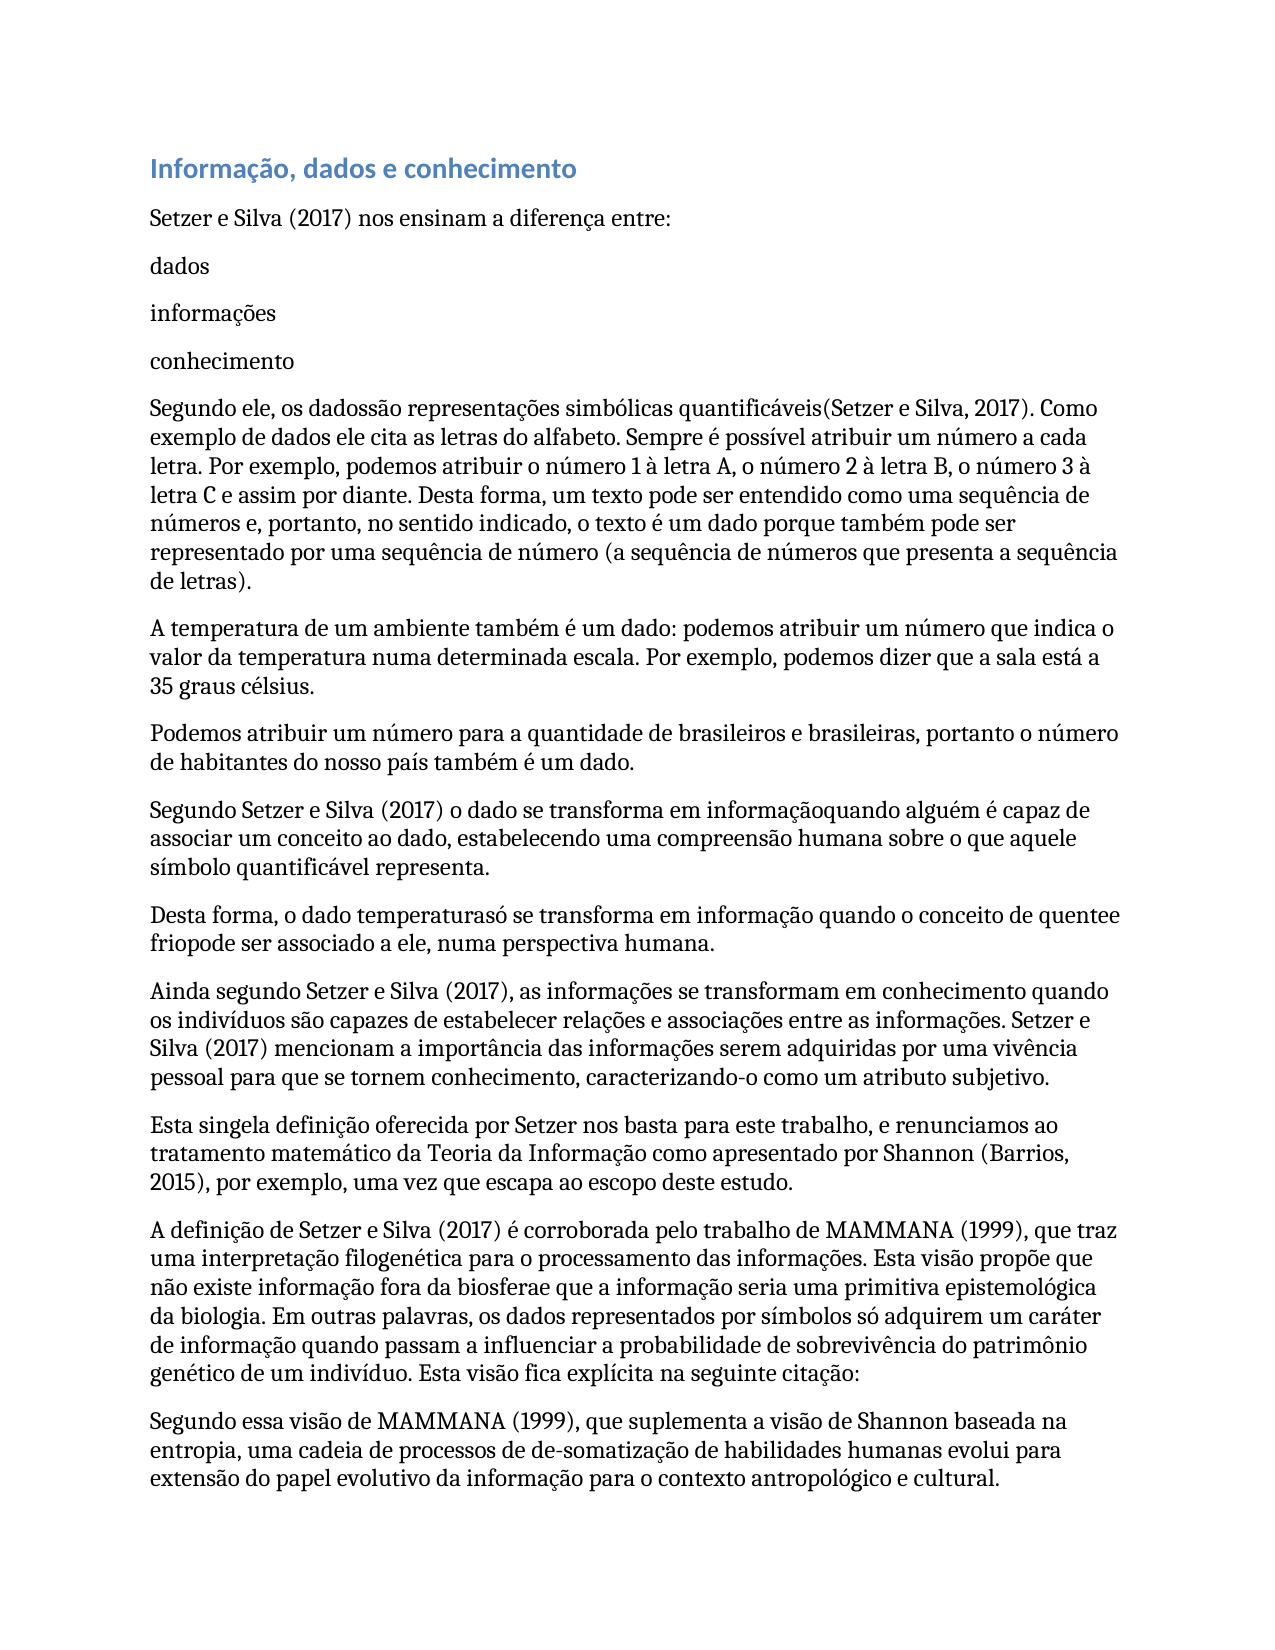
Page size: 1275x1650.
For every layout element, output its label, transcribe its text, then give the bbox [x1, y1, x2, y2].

text Desta forma, o dado temperaturasó se transforma em informação quando o conceito de quentee friopode ser associado a ele, numa perspectiva humana. [150, 901, 1125, 958]
text A definição de Setzer e Silva (2017) é corroborada pelo trabalho de MAMMANA (1999), que traz uma interpretação filogenética para o processamento das informações. Esta visão propõe que não existe informação fora da biosferae que a informação seria uma primitiva epistemológica da biologia. Em outras palavras, os dados representados por símbolos só adquirem um caráter de informação quando passam a influenciar a probabilidade de sobrevivência do patrimônio genético de um indivíduo. Esta visão fica explícita na seguinte citação: [150, 1216, 1125, 1388]
text Podemos atribuir um número para a quantidade de brasileiros e brasileiras, portanto o número de habitantes do nosso país também é um dado. [150, 719, 1125, 777]
text A temperatura de um ambiente também é um dado: podemos atribuir um número que indica o valor da temperatura numa determinada escala. Por exemplo, podemos dizer que a sala está a 35 graus célsius. [150, 614, 1125, 701]
text informações [150, 299, 1125, 328]
text Setzer e Silva (2017) nos ensinam a diferença entre: [150, 204, 1125, 233]
text Segundo ele, os dadossão representações simbólicas quantificáveis(Setzer e Silva, 2017). Como exemplo de dados ele cita as letras do alfabeto. Sempre é possível atribuir um número a cada letra. Por exemplo, podemos atribuir o número 1 à letra A, o número 2 à letra B, o número 3 à letra C e assim por diante. Desta forma, um texto pode ser entendido como uma sequência de números e, portanto, no sentido indicado, o texto é um dado porque também pode ser representado por uma sequência de número (a sequência de números que presenta a sequência de letras). [150, 394, 1125, 596]
text Segundo essa visão de MAMMANA (1999), que suplementa a visão de Shannon baseada na entropia, uma cadeia de processos de de-somatização de habilidades humanas evolui para extensão do papel evolutivo da informação para o contexto antropológico e cultural. [150, 1407, 1125, 1493]
text conhecimento [150, 347, 1125, 376]
text Ainda segundo Setzer e Silva (2017), as informações se transformam em conhecimento quando os indivíduos são capazes de estabelecer relações e associações entre as informações. Setzer e Silva (2017) mencionam a importância das informações serem adquiridas por uma vivência pessoal para que se tornem conhecimento, caracterizando-o como um atributo subjetivo. [150, 977, 1125, 1092]
subtitle Informação, dados e conhecimento [150, 150, 1125, 186]
text dados [150, 252, 1125, 281]
text Esta singela definição oferecida por Setzer nos basta para este trabalho, e renunciamos ao tratamento matemático da Teoria da Informação como apresentado por Shannon (Barrios, 2015), por exemplo, uma vez que escapa ao escopo deste estudo. [150, 1111, 1125, 1197]
text Segundo Setzer e Silva (2017) o dado se transforma em informaçãoquando alguém é capaz de associar um conceito ao dado, estabelecendo uma compreensão humana sobre o que aquele símbolo quantificável representa. [150, 796, 1125, 882]
